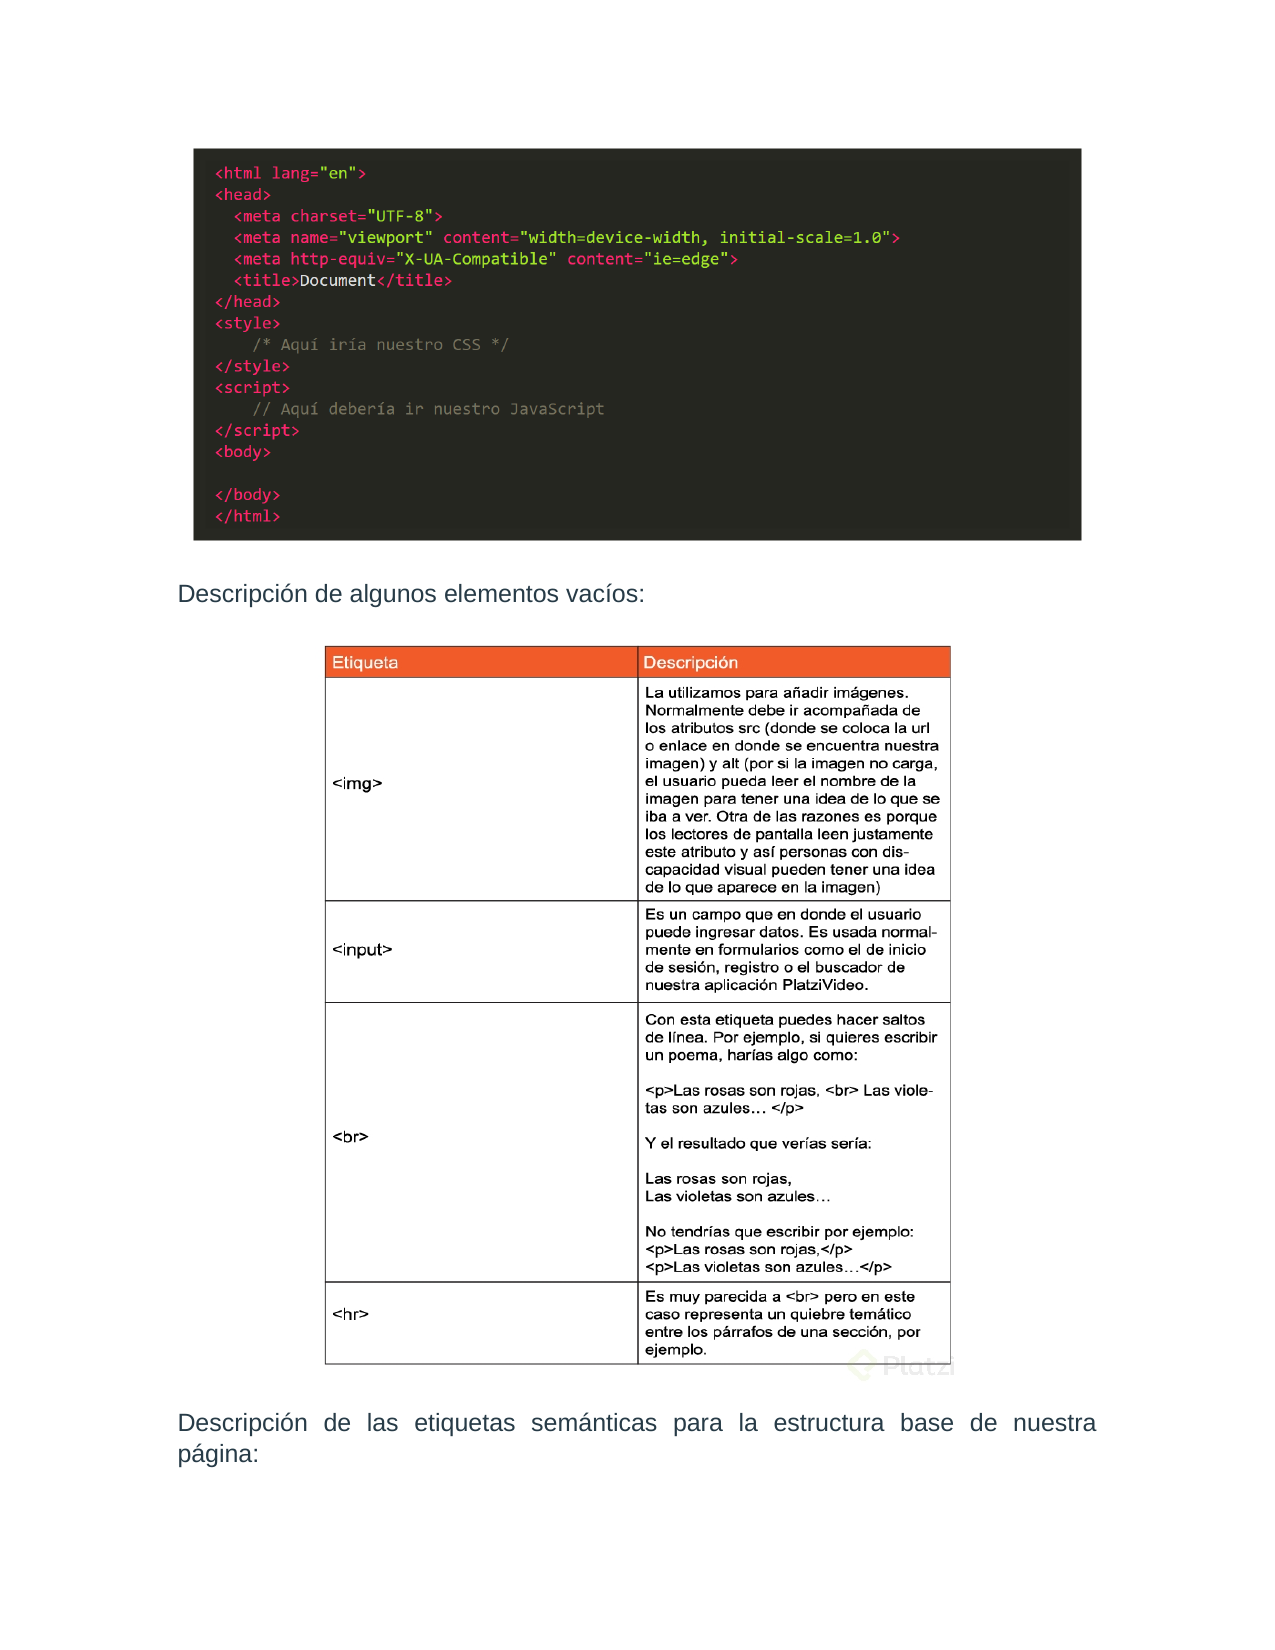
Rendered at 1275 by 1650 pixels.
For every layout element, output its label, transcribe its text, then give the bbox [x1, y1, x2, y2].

text Descripción de algunos elementos vacíos: [177, 567, 1098, 607]
picture [314, 632, 961, 1389]
picture [192, 147, 1083, 541]
text Descripción de las etiquetas semánticas para la estructura base de nuestra página: [177, 1437, 1098, 1468]
